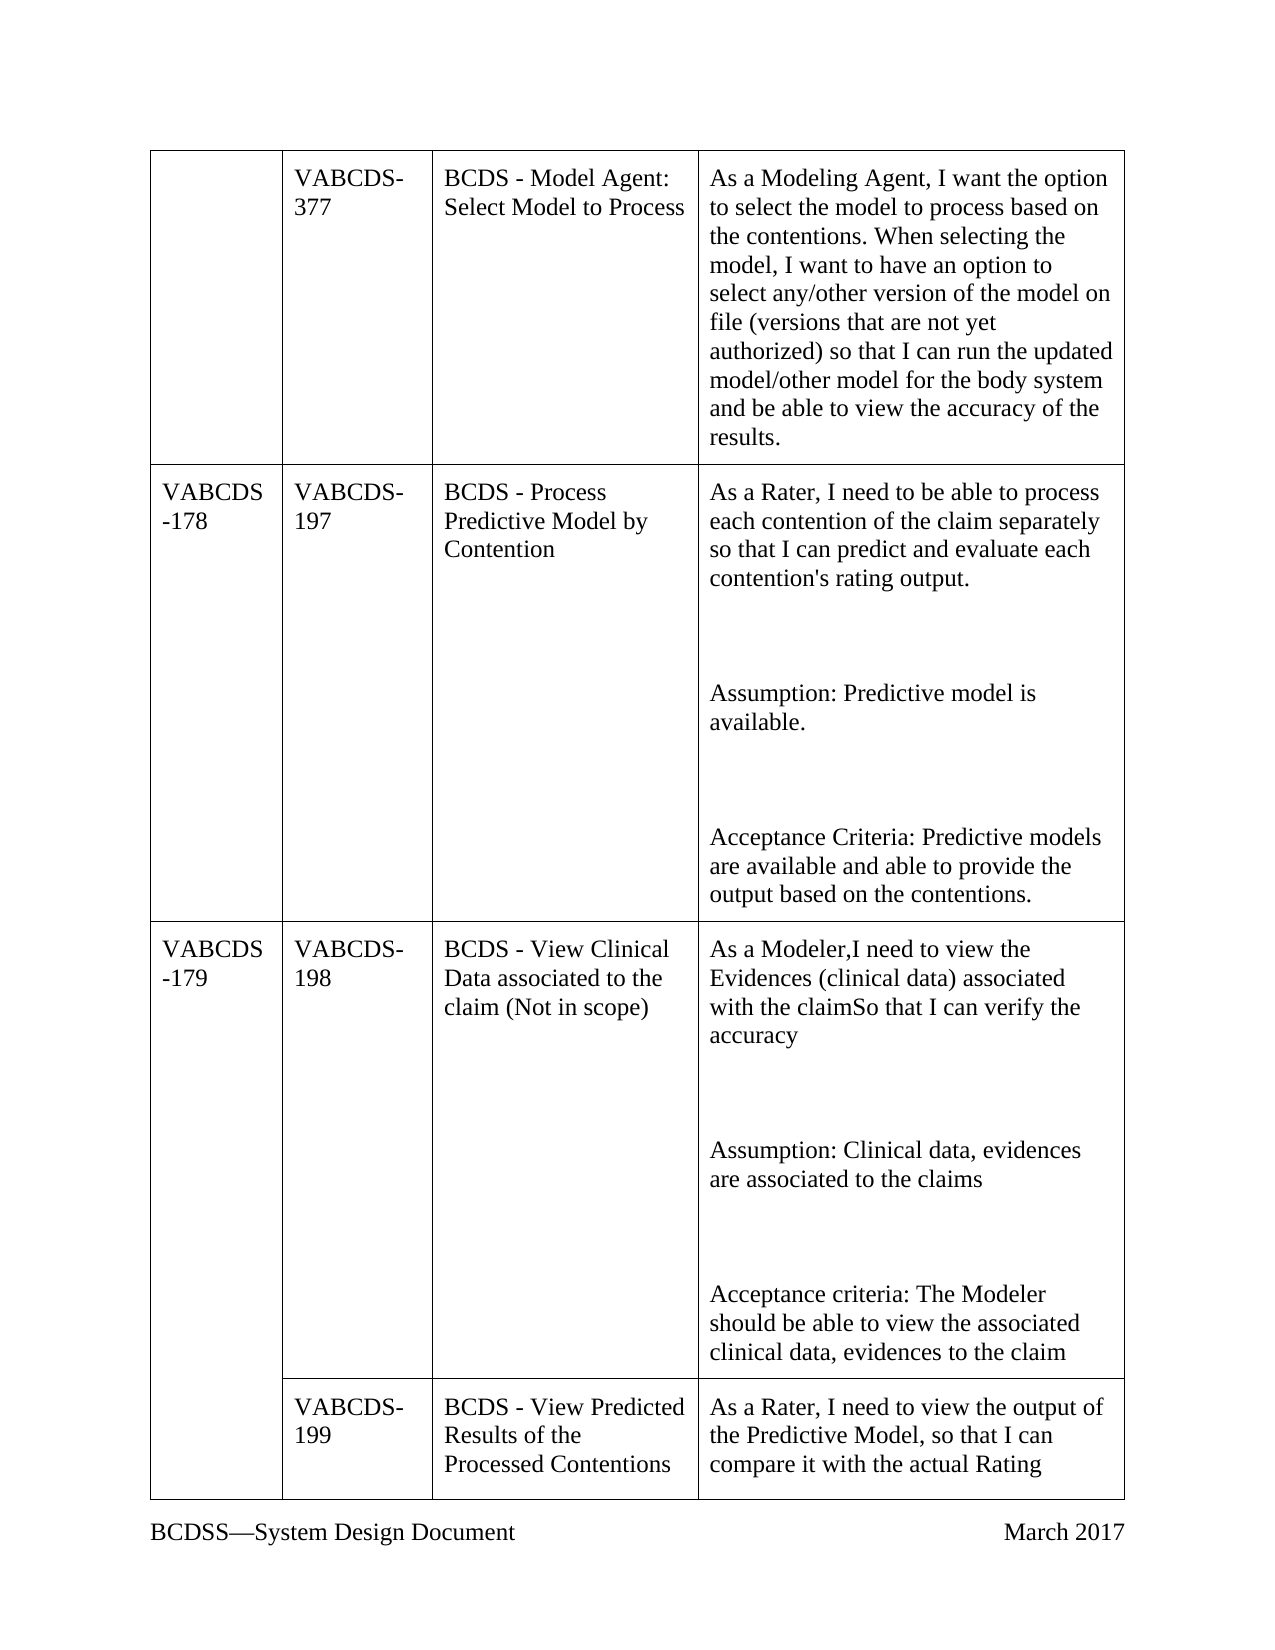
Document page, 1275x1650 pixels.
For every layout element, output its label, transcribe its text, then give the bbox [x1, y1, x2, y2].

table_cell As a Modeler,I need to view the Evidences (clinical data) associated with the claimSo that I can verify the accuracy Assumption: Clinical data, evidences are associated to the claims Acceptance criteria: The Modeler should be able to view the associated clinical data, evidences to the claim [699, 922, 1124, 1378]
table_cell As a Rater, I need to be able to process each contention of the claim separately so that I can predict and evaluate each contention's rating output. Assumption: Predictive model is available. Acceptance Criteria: Predictive models are available and able to provide the output based on the contentions. [699, 465, 1124, 921]
table_cell As a Modeling Agent, I want the option to select the model to process based on the contentions. When selecting the model, I want to have an option to select any/other version of the model on file (versions that are not yet authorized) so that I can run the updated model/other model for the body system and be able to view the accuracy of the results. [699, 151, 1124, 463]
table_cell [433, 1379, 698, 1499]
table_cell BCDS - Model Agent: Select Model to Process [433, 151, 698, 463]
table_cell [699, 1379, 1124, 1499]
table_cell VABCDS-197 [283, 465, 432, 921]
table_cell VABCDS-178 [151, 465, 282, 921]
table_cell BCDS - View Clinical Data associated to the claim (Not in scope) [433, 922, 698, 1378]
table_cell VABCDS-199 [283, 1379, 432, 1499]
table_cell VABCDS-377 [283, 151, 432, 463]
table_cell VABCDS-179 [151, 922, 282, 1499]
table_cell BCDS - Process Predictive Model by Contention [433, 465, 698, 921]
table_cell VABCDS-198 [283, 922, 432, 1378]
